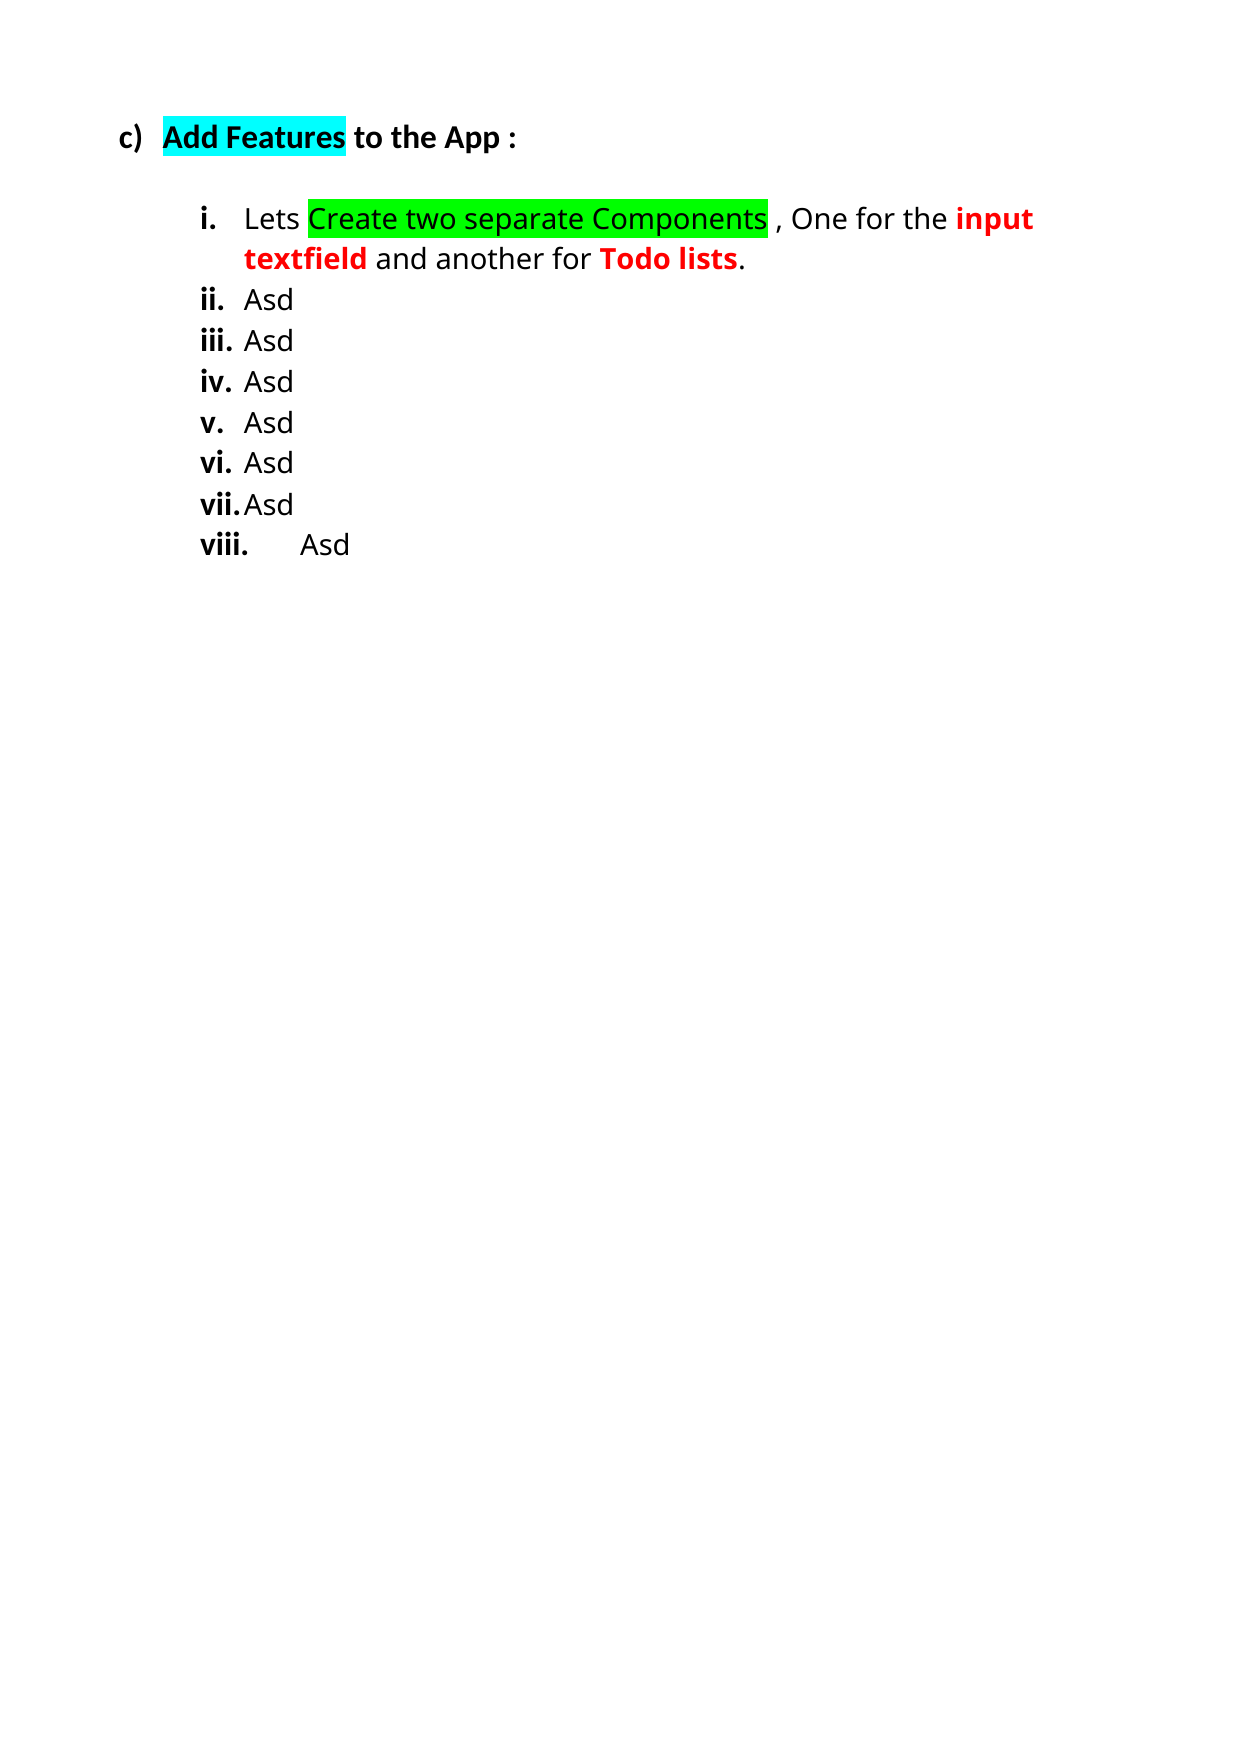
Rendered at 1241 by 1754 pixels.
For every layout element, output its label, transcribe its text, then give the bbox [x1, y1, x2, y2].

list Asd [200, 278, 1165, 319]
list Add Features to the App : [119, 116, 163, 156]
list Asd [200, 319, 1165, 360]
list Asd [200, 523, 1165, 564]
list Asd [200, 401, 1165, 442]
list Asd [200, 442, 1165, 482]
list Asd [200, 482, 1165, 523]
list Asd [200, 360, 1165, 401]
list Add Features to the App : [346, 116, 1165, 156]
list Lets Create two separate Components , One for the input textfield and another for Todo lists. [200, 197, 1165, 278]
